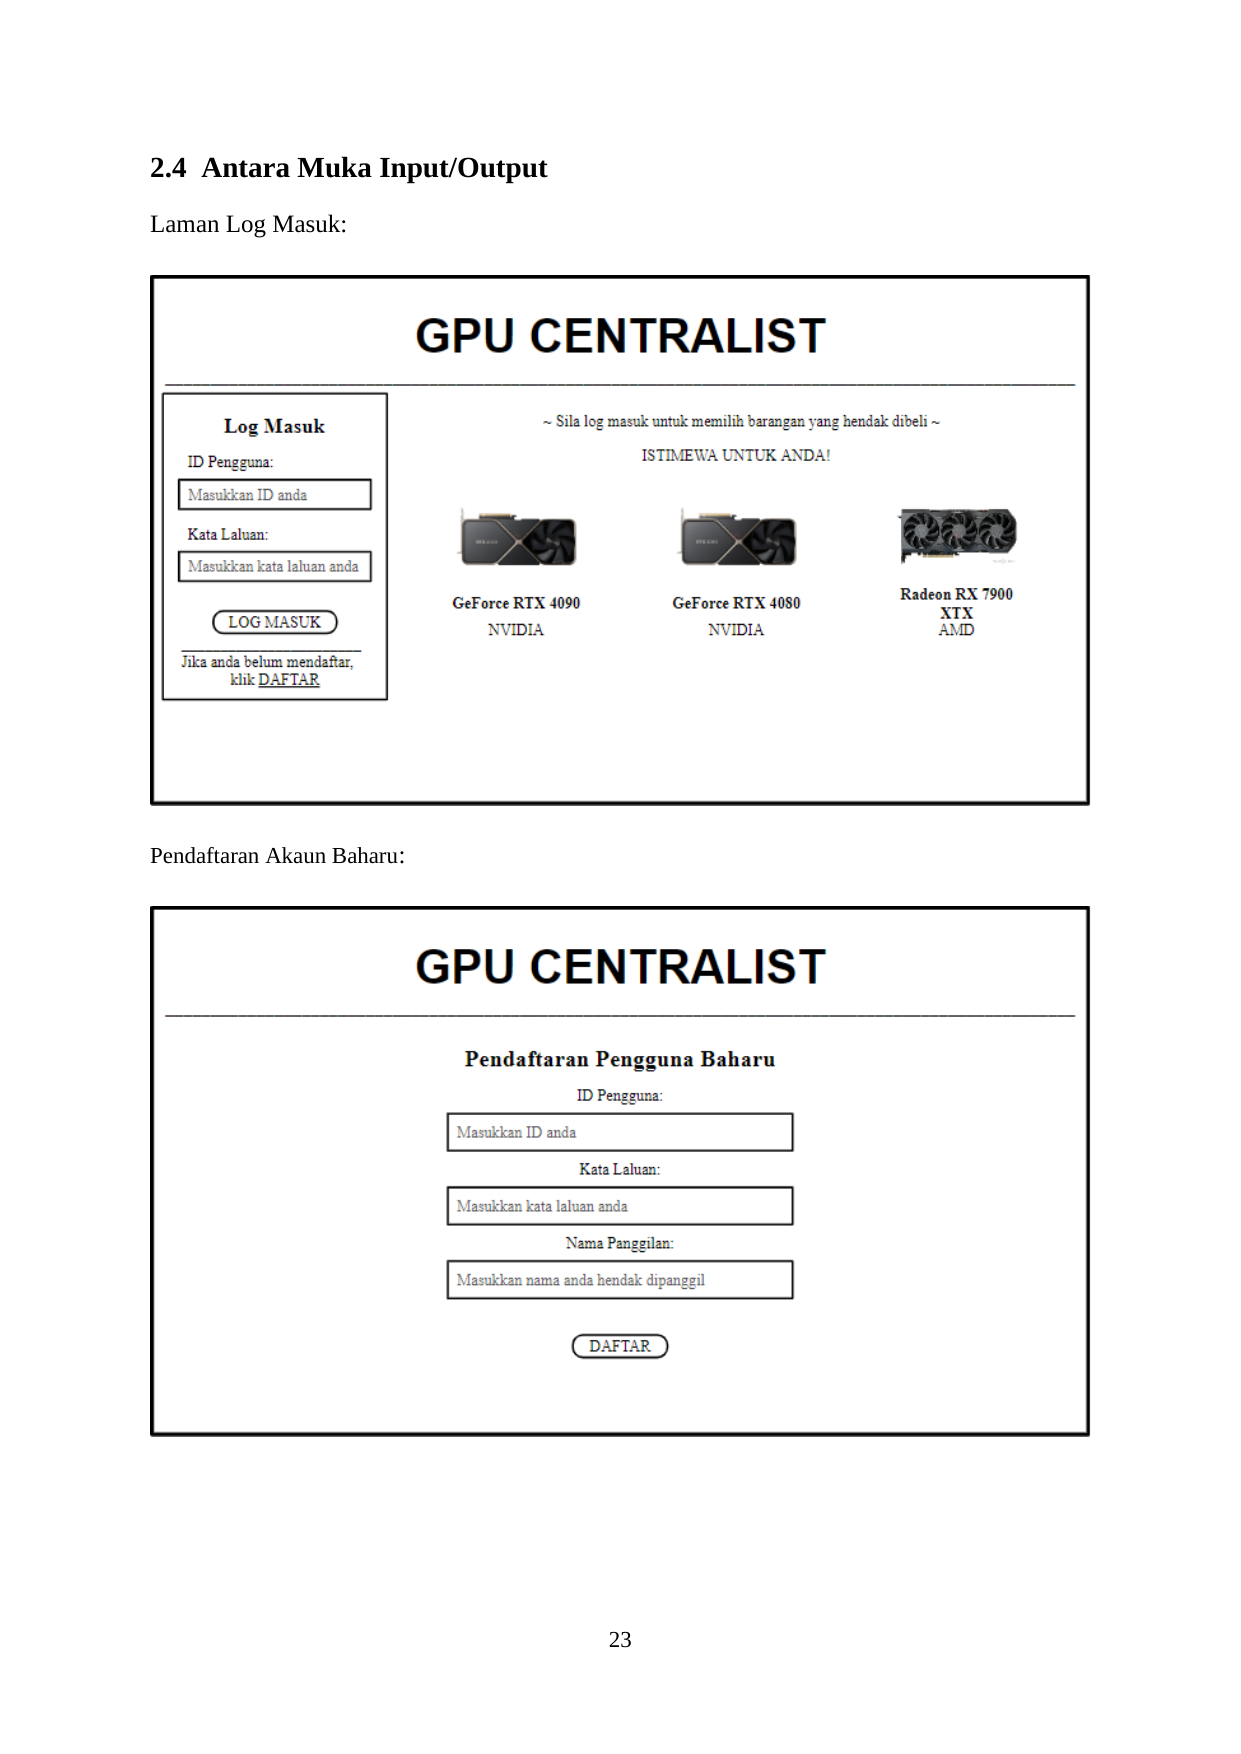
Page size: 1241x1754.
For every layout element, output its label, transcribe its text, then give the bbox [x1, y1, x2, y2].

text 2.4 Antara Muka Input/Output [150, 150, 1090, 183]
picture [150, 906, 1091, 1437]
text Pendaftaran Akaun Baharu: [150, 840, 1090, 869]
text Laman Log Masuk: [150, 209, 1090, 238]
picture [150, 275, 1091, 806]
